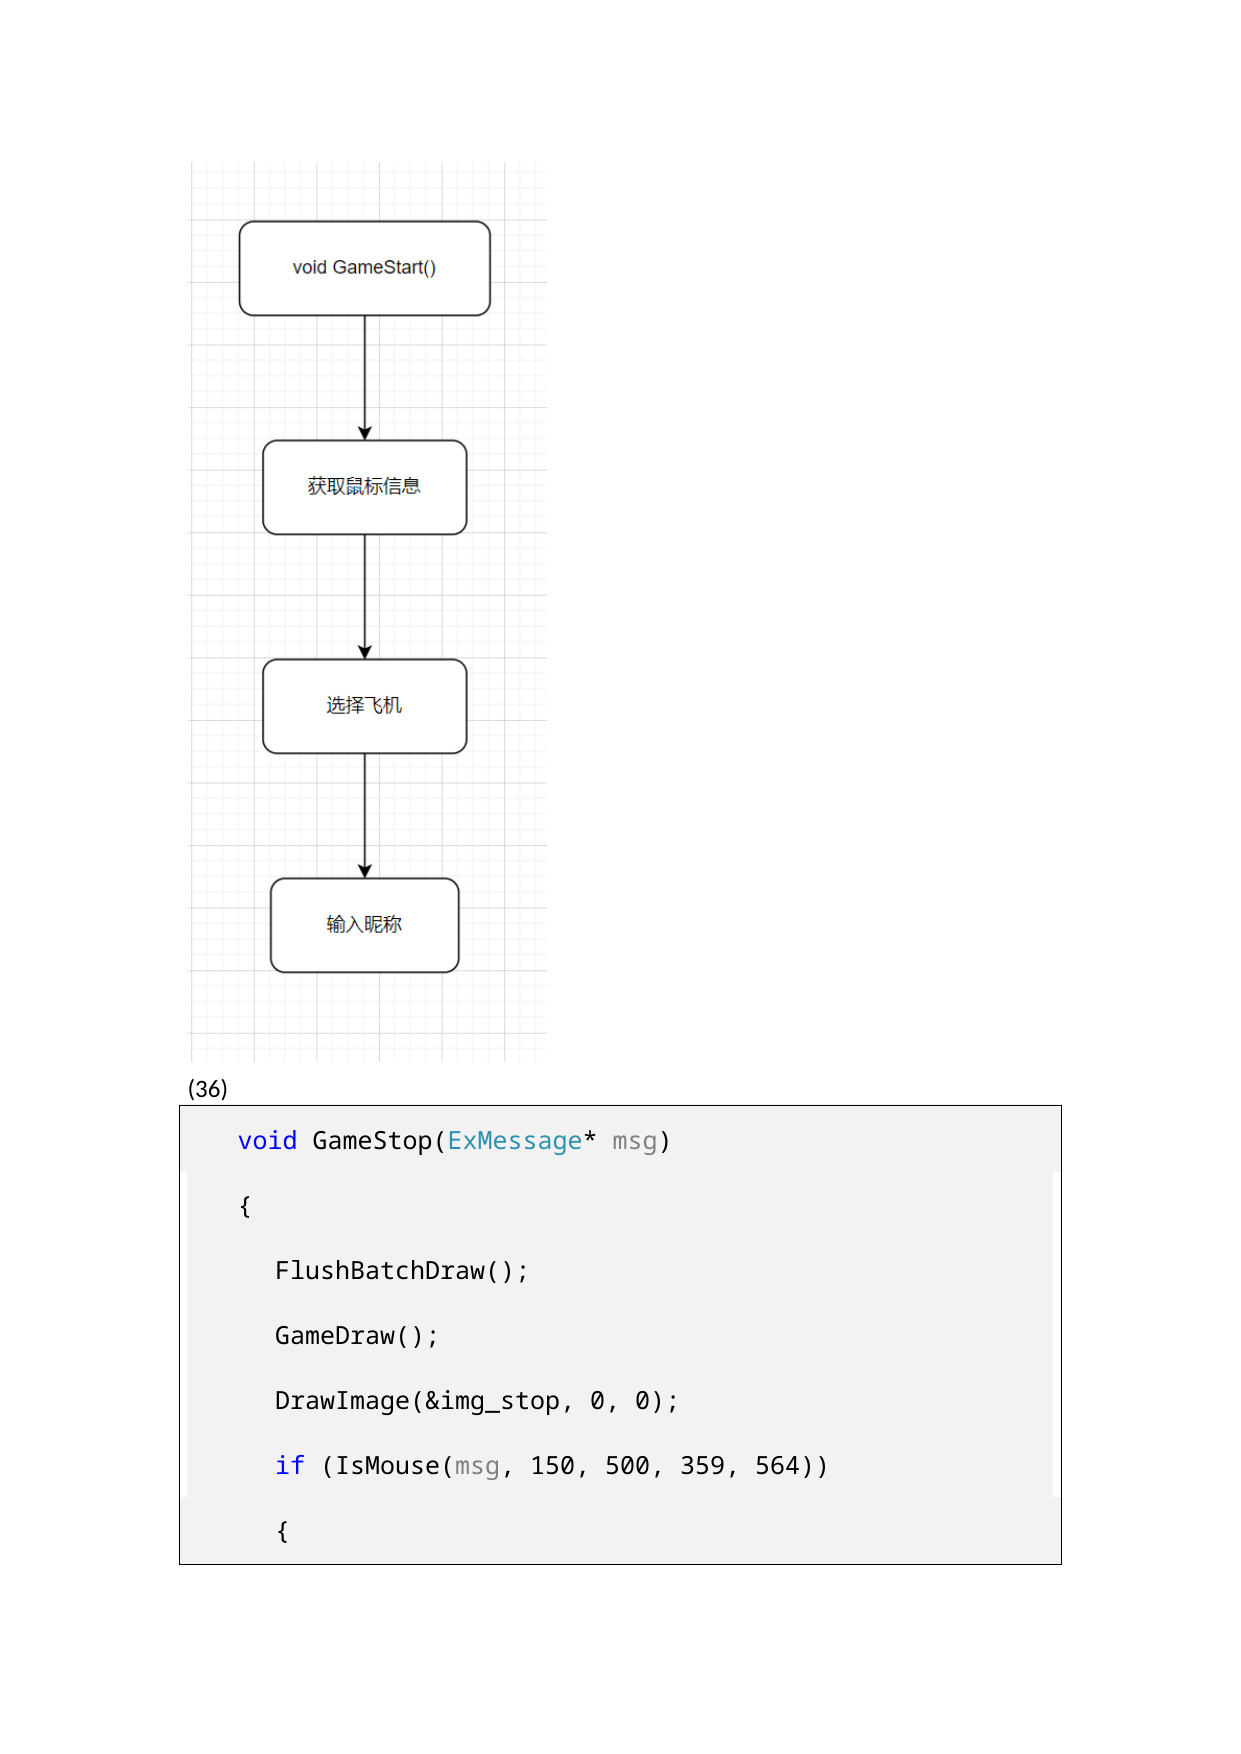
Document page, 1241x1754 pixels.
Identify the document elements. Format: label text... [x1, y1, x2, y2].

text { [180, 1494, 1061, 1564]
text void GameStop(ExMessage* msg) [180, 1106, 1061, 1172]
text if (IsMouse(msg, 150, 500, 359, 564)) [187, 1432, 1053, 1494]
picture [187, 162, 547, 1062]
text FlushBatchDraw(); [187, 1237, 1053, 1302]
text GameDraw(); [187, 1302, 1053, 1367]
text { [187, 1172, 1053, 1237]
text (36) [187, 1072, 1053, 1104]
text DrawImage(&img_stop, 0, 0); [187, 1367, 1053, 1432]
